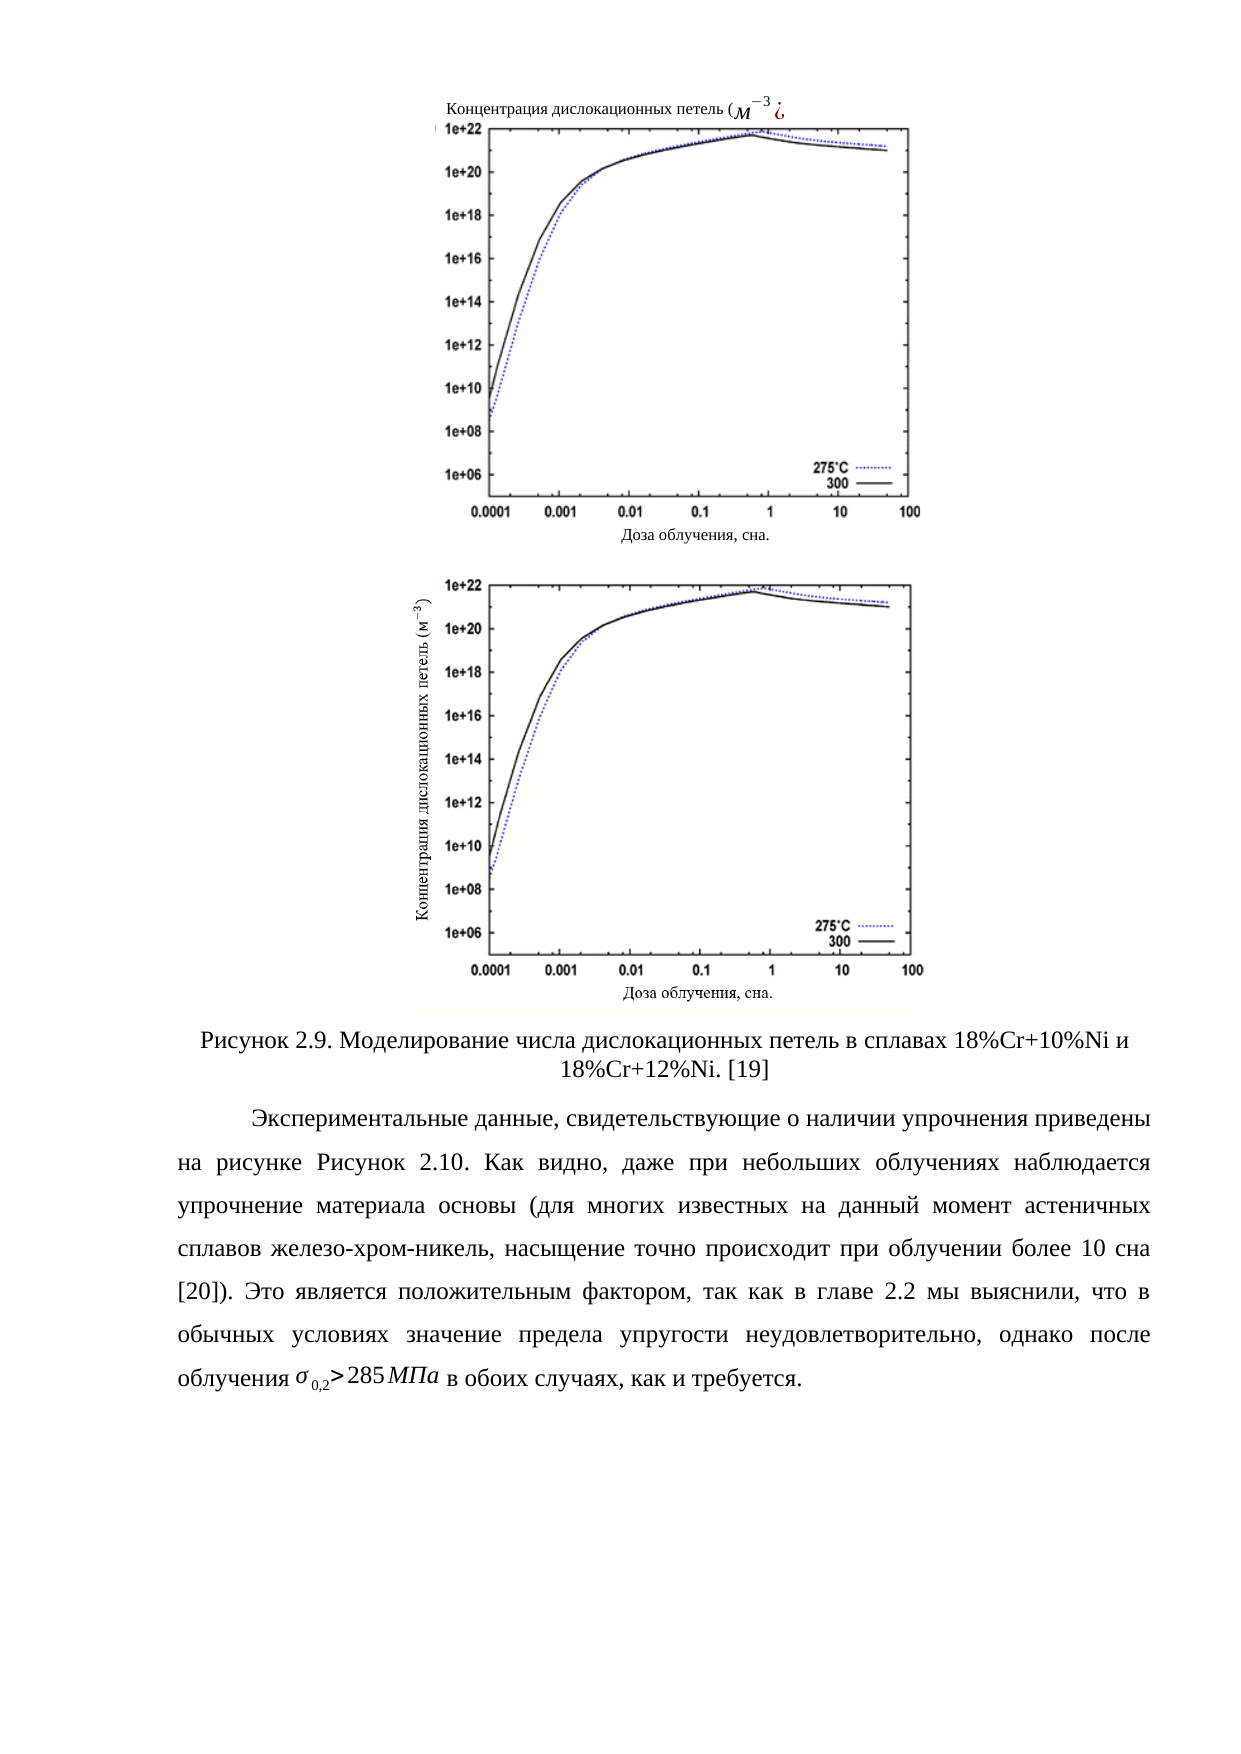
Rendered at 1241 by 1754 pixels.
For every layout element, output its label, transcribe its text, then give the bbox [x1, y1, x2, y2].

picture [408, 118, 921, 547]
picture [404, 560, 924, 1011]
